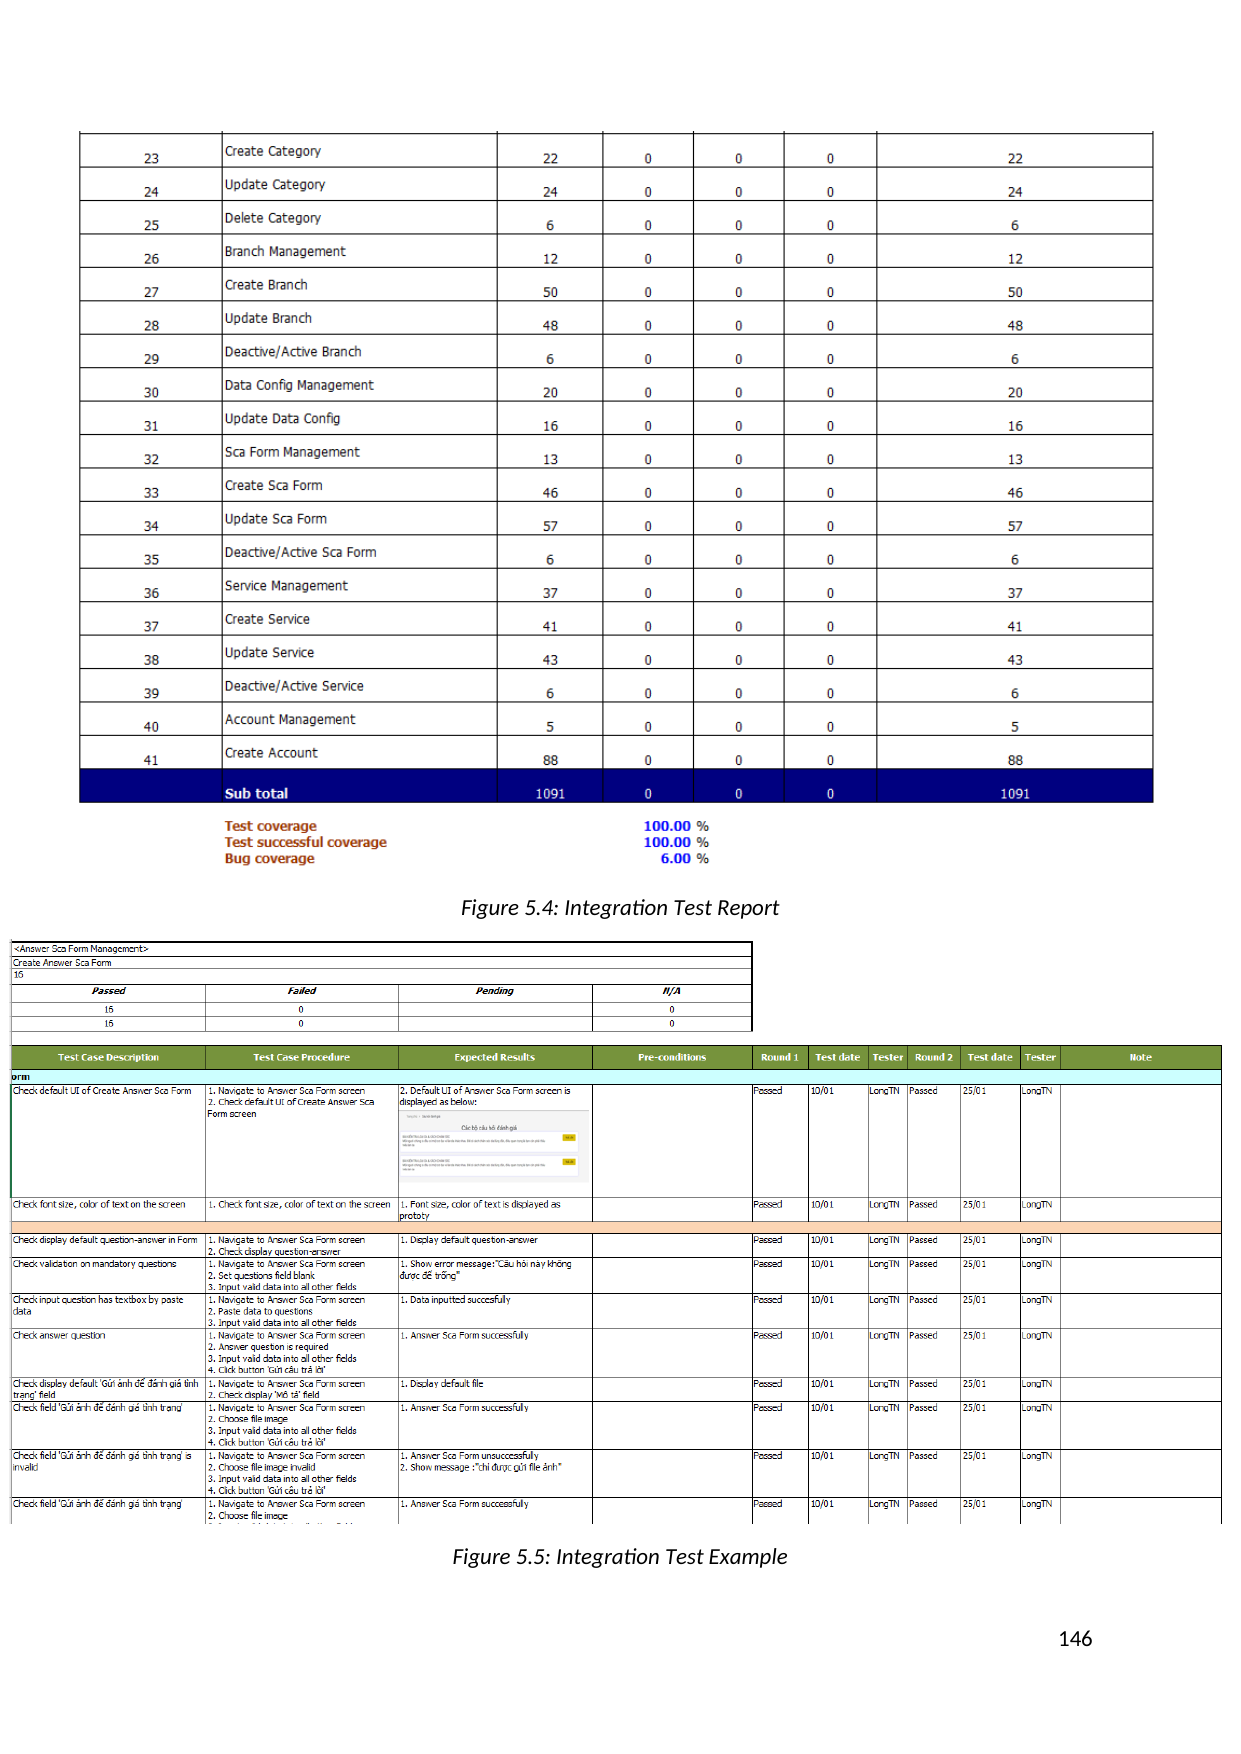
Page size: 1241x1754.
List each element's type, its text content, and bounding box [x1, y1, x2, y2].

picture [75, 131, 1160, 874]
text Figure 5.5: Integration Test Example [150, 1542, 1093, 1570]
picture [9, 939, 1229, 1524]
text Figure 5.4: Integration Test Report [150, 893, 1093, 921]
